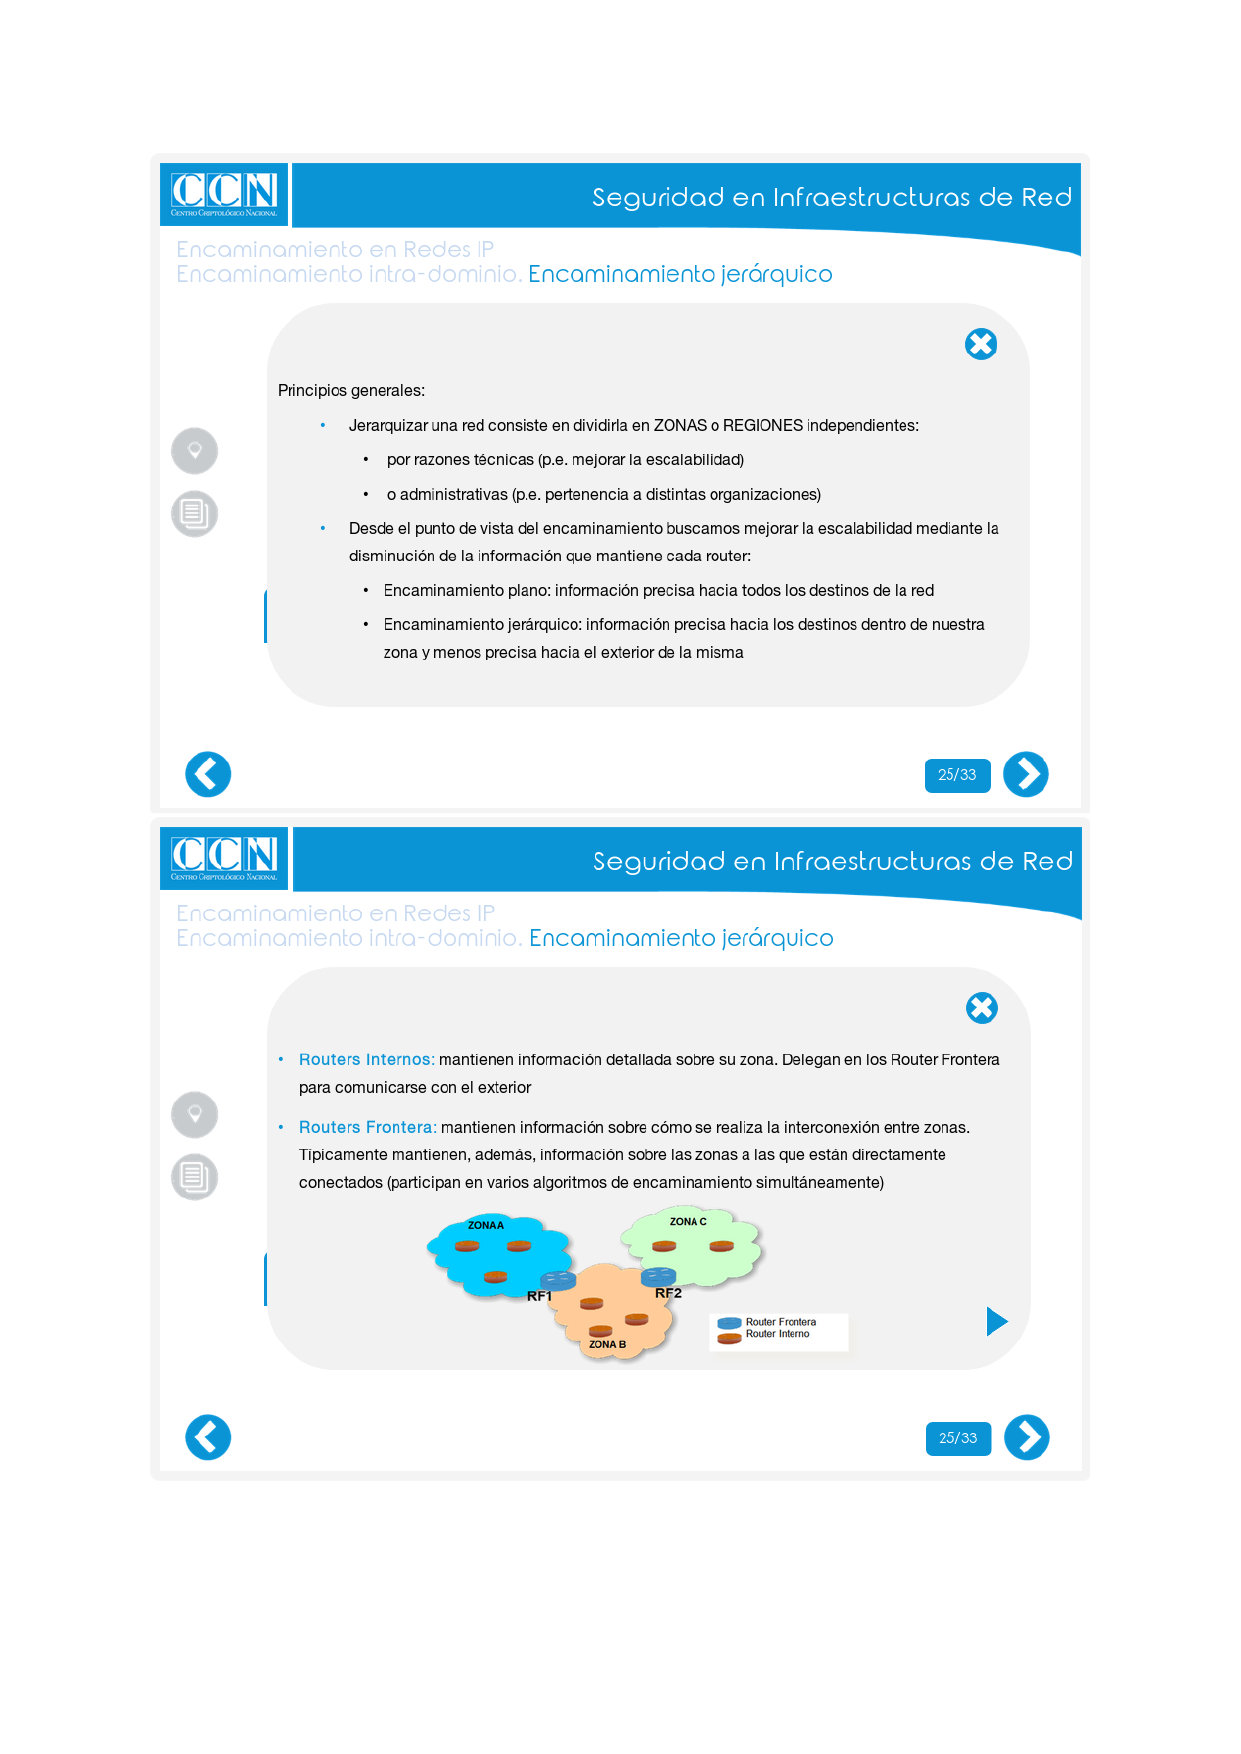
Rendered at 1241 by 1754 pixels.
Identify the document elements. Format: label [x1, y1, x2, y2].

picture [150, 150, 1091, 813]
picture [150, 816, 1091, 1483]
